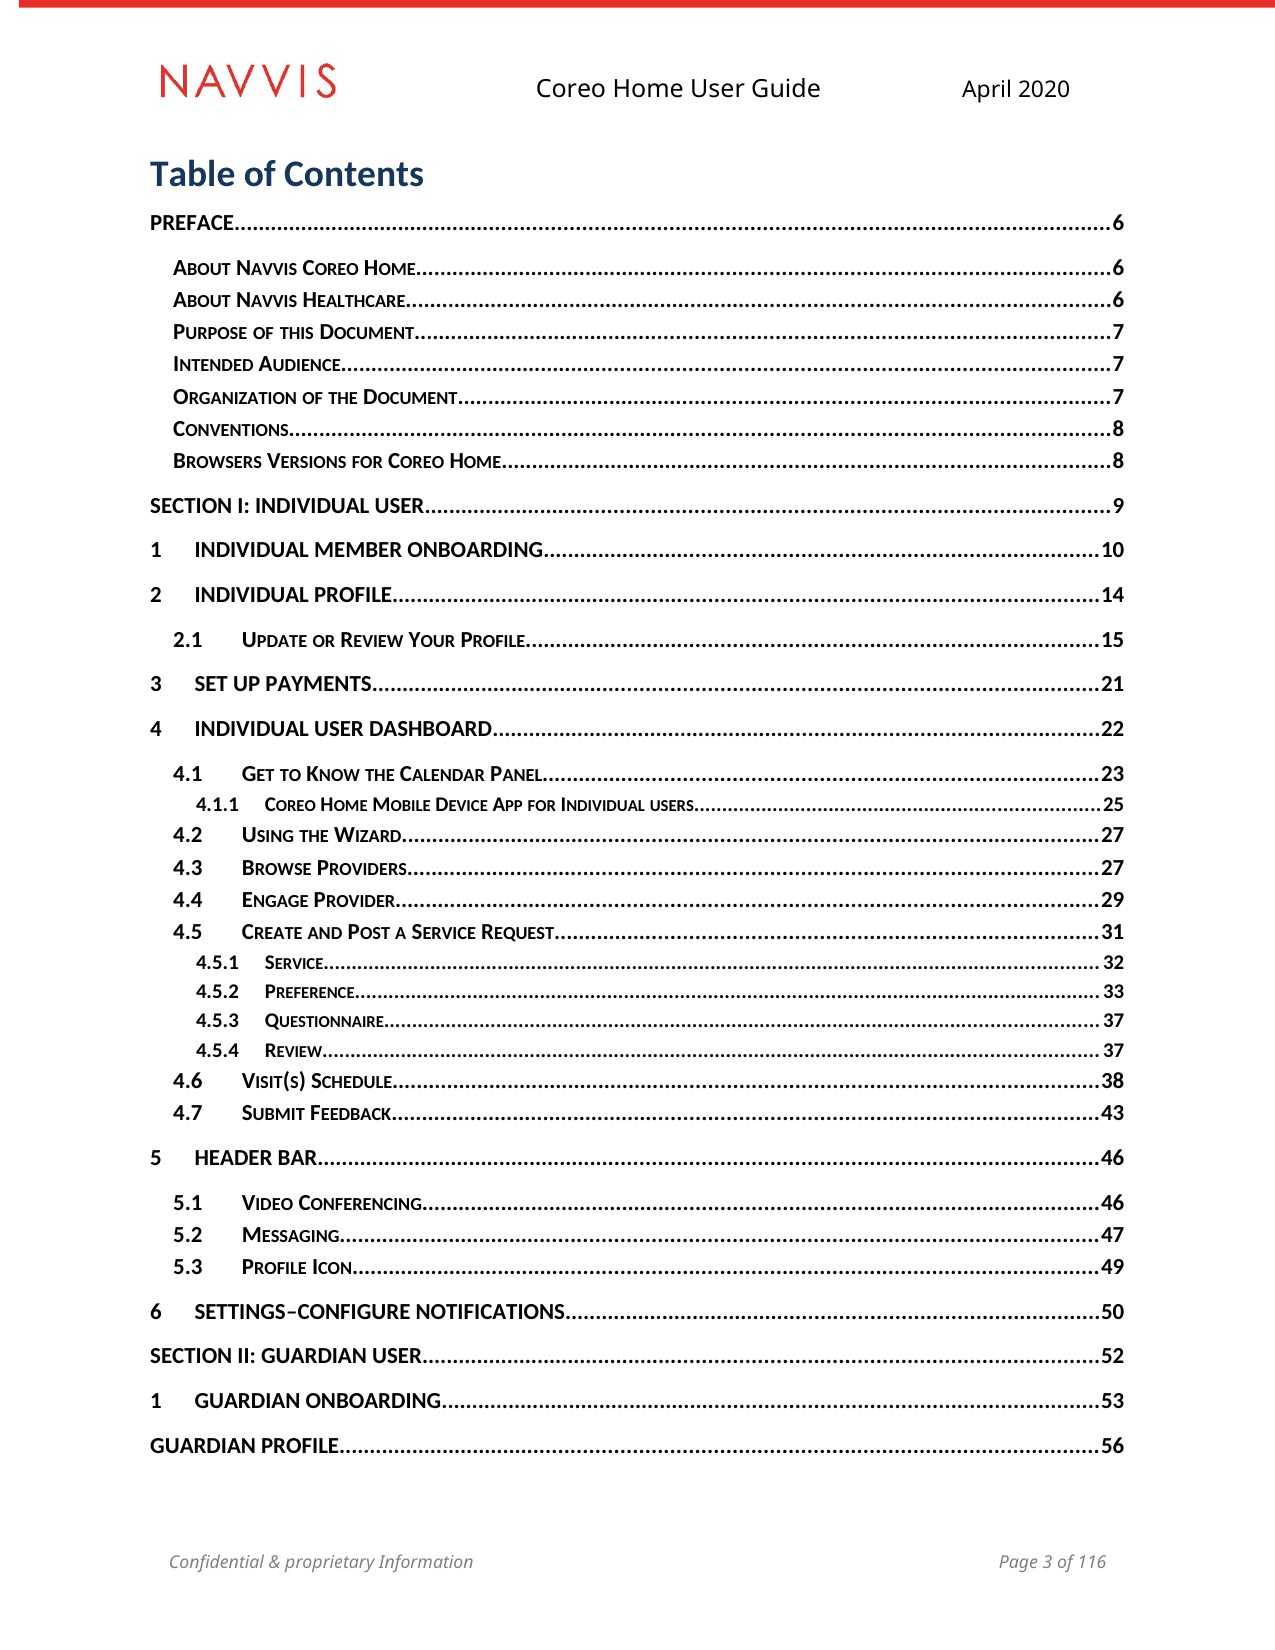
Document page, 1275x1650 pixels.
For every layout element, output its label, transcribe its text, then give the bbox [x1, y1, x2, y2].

text 6 Settings–Configure Notifications 50 [150, 1297, 1125, 1325]
text 4.3 Browse Providers 27 [173, 853, 1125, 881]
text 4.1.1 Coreo Home Mobile Device App for Individual users 25 [196, 791, 1125, 817]
text 4.2 Using the Wizard 27 [173, 820, 1125, 848]
text 5.1 Video Conferencing 46 [173, 1188, 1125, 1216]
text Section II: Guardian User 52 [150, 1342, 1125, 1369]
subtitle Table of Contents [150, 150, 1125, 196]
text 4 Individual User Dashboard 22 [150, 714, 1125, 742]
text 3 Set Up Payments 21 [150, 669, 1125, 698]
text 4.4 Engage Provider 29 [173, 885, 1125, 913]
text Guardian Profile 56 [150, 1431, 1125, 1459]
text Organization of the Document 7 [173, 382, 1125, 410]
text Purpose of this Document 7 [173, 317, 1125, 345]
text 1 Individual Member Onboarding 10 [150, 536, 1125, 563]
text Intended Audience 7 [173, 349, 1125, 378]
text 5 Header Bar 46 [150, 1143, 1125, 1171]
text 4.5.2 Preference 33 [196, 978, 1125, 1004]
text 4.7 Submit Feedback 43 [173, 1098, 1125, 1126]
text 4.1 Get to Know the Calendar Panel 23 [173, 759, 1125, 787]
text 4.5.3 Questionnaire 37 [196, 1008, 1125, 1033]
text Preface 6 [150, 208, 1125, 236]
picture [150, 57, 346, 105]
text 4.5.1 Service 32 [196, 949, 1125, 974]
text 1 Guardian Onboarding 53 [150, 1386, 1125, 1414]
text Browsers Versions for Coreo Home 8 [173, 446, 1125, 474]
text 2.1 Update or Review Your Profile 15 [173, 625, 1125, 653]
text Conventions 8 [173, 414, 1125, 442]
text 2 Individual Profile 14 [150, 580, 1125, 608]
text About Navvis Healthcare 6 [173, 285, 1125, 313]
text 5.2 Messaging 47 [173, 1220, 1125, 1248]
text 5.3 Profile Icon 49 [173, 1252, 1125, 1280]
text 4.5 Create and Post a Service Request 31 [173, 917, 1125, 945]
text 4.6 Visit(s) Schedule 38 [173, 1066, 1125, 1094]
text 4.5.4 Review 37 [196, 1037, 1125, 1062]
text Section I: Individual User 9 [150, 491, 1125, 519]
text About Navvis Coreo Home 6 [173, 253, 1125, 281]
